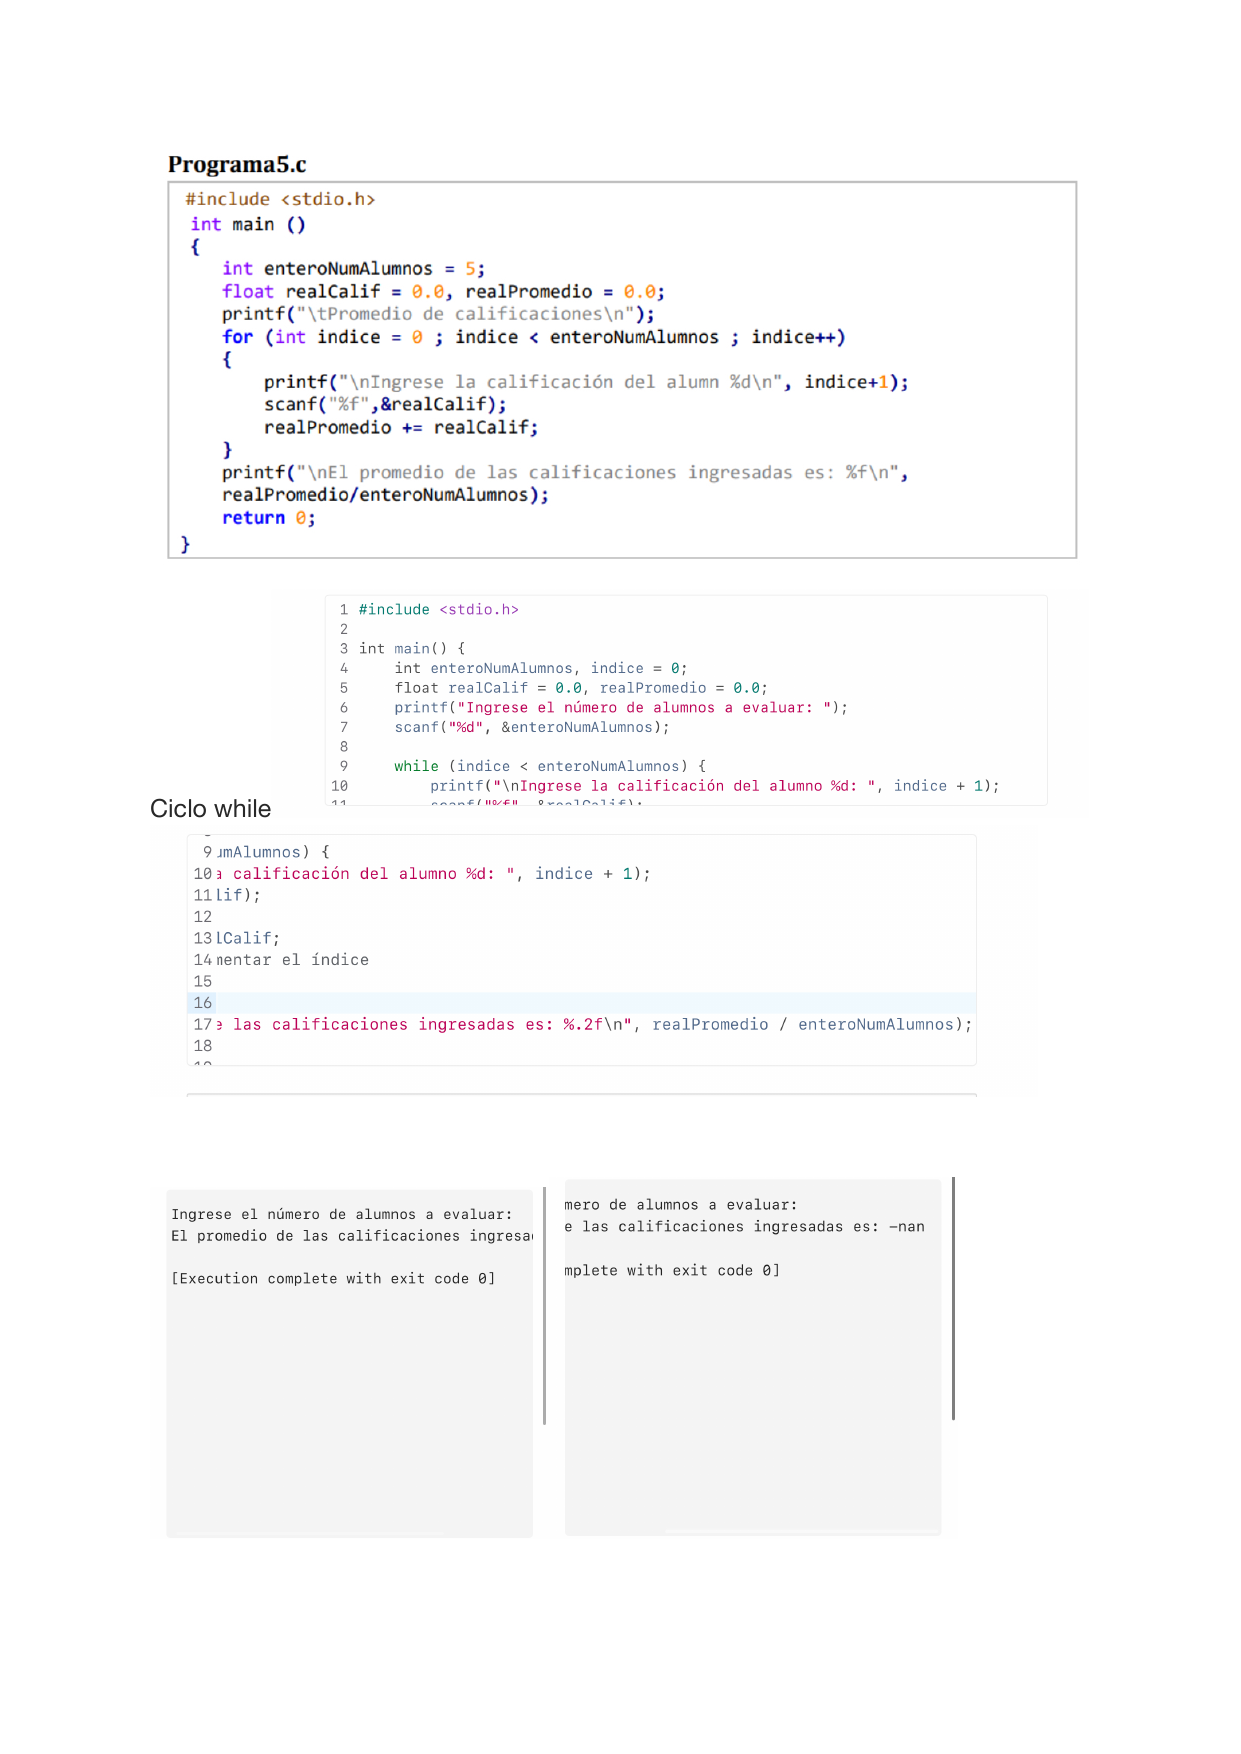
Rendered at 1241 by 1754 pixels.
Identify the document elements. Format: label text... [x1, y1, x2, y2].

picture [150, 150, 1091, 565]
picture [150, 825, 1038, 1097]
picture [150, 1177, 958, 1539]
picture [271, 589, 1090, 818]
